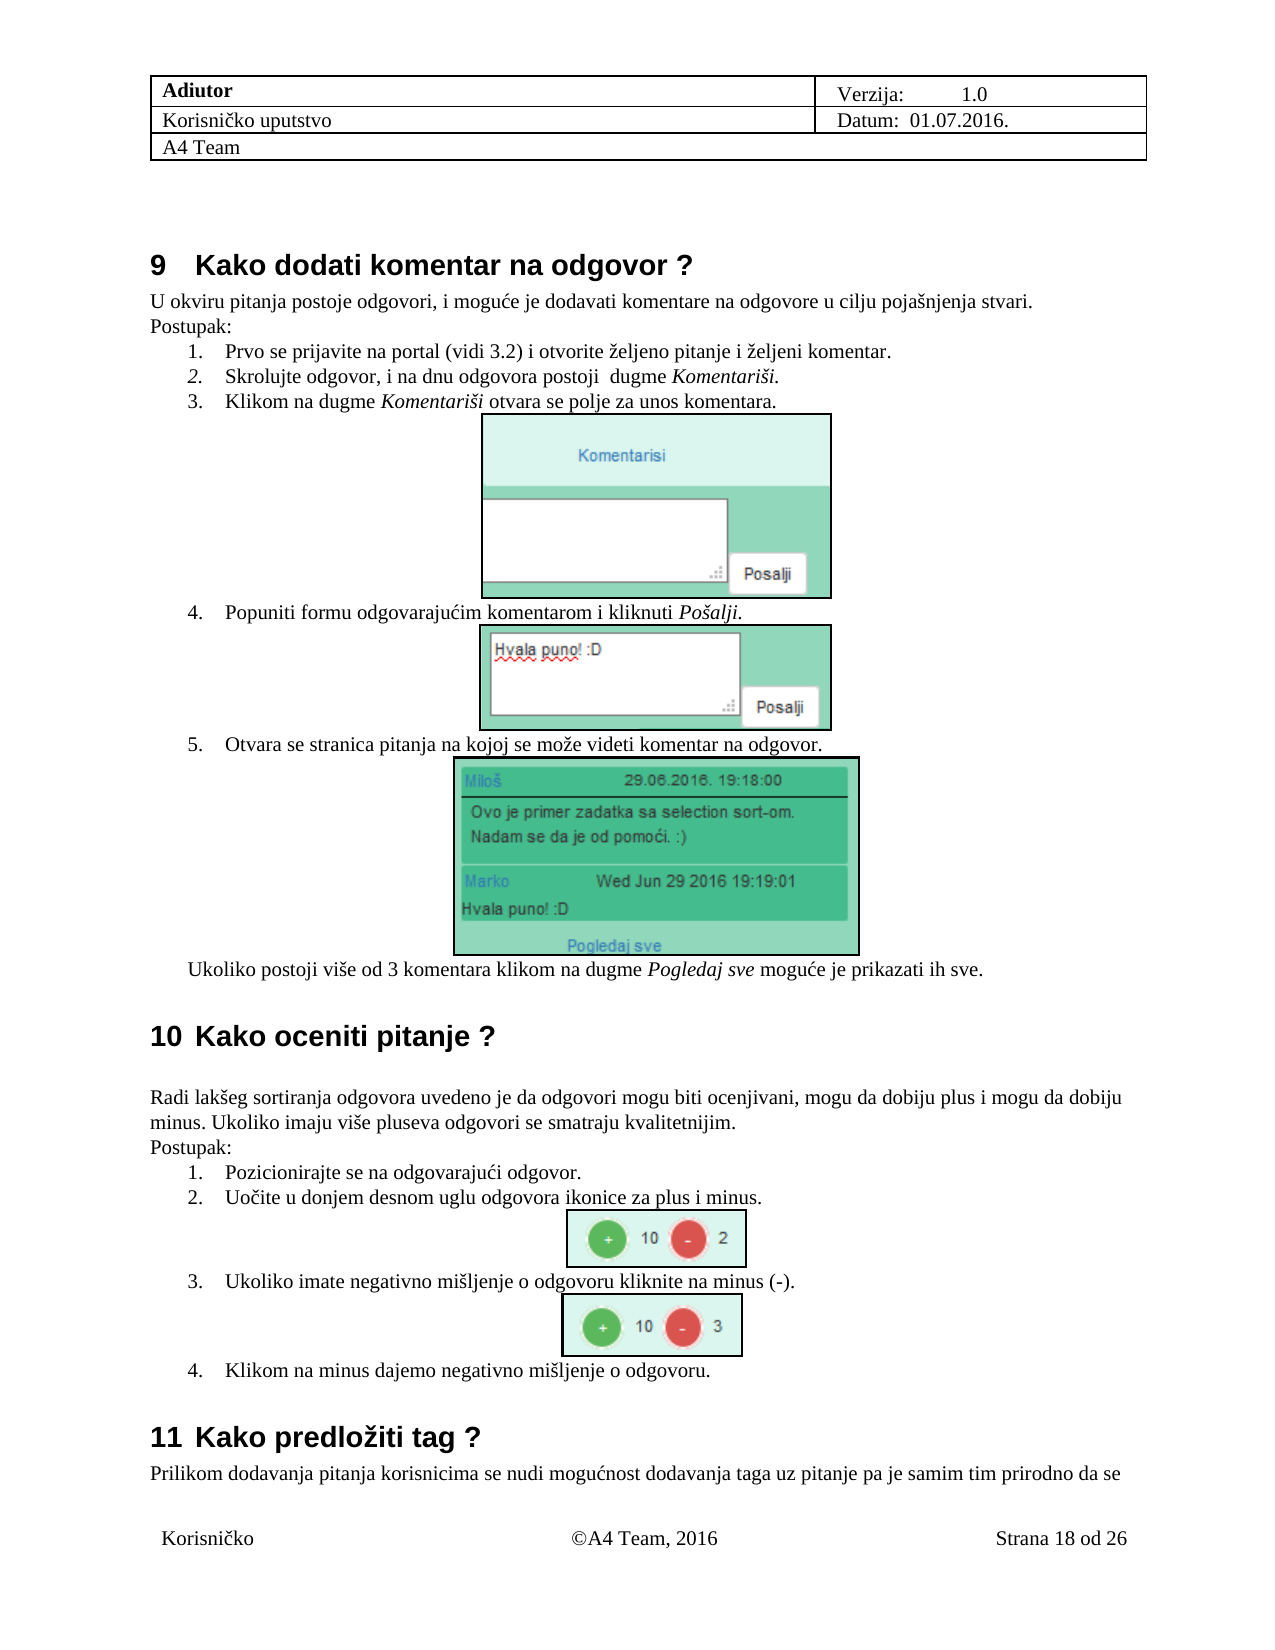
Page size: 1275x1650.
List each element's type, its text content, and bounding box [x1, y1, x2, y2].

picture [568, 1211, 745, 1266]
text Postupak: [150, 313, 1125, 338]
list Klikom na dugme Komentariši otvara se polje za unos komentara. [187, 388, 1125, 413]
list Klikom na minus dajemo negativno mišljenje o odgovoru. [187, 1357, 1125, 1382]
list Otvara se stranica pitanja na kojoj se može videti komentar na odgovor. [187, 731, 1125, 756]
picture [455, 759, 858, 954]
subtitle Kako predložiti tag ? [150, 1420, 1125, 1453]
subtitle Kako oceniti pitanje ? [150, 1019, 1125, 1052]
picture [564, 1295, 741, 1355]
picture [483, 415, 830, 597]
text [150, 1459, 1125, 1484]
text U okviru pitanja postoje odgovori, i moguće je dodavati komentare na odgovore u cilju pojašnjenja stvari. [150, 288, 1125, 313]
list Popuniti formu odgovarajućim komentarom i kliknuti Pošalji. [187, 599, 1125, 624]
picture [481, 626, 830, 729]
list Ukoliko imate negativno mišljenje o odgovoru kliknite na minus (-). [187, 1268, 1125, 1293]
list Skrolujte odgovor, i na dnu odgovora postoji dugme Komentariši. [187, 363, 1125, 388]
subtitle Kako dodati komentar na odgovor ? [150, 248, 1125, 281]
text Postupak: [150, 1134, 1125, 1159]
list Pozicionirajte se na odgovarajući odgovor. [187, 1159, 1125, 1184]
list Uočite u donjem desnom uglu odgovora ikonice za plus i minus. [187, 1184, 1125, 1209]
list Prvo se prijavite na portal (vidi 3.2) i otvorite željeno pitanje i željeni komentar. [187, 338, 1125, 363]
text Ukoliko postoji više od 3 komentara klikom na dugme Pogledaj sve moguće je prikazati ih sve. [187, 956, 1125, 981]
text Radi lakšeg sortiranja odgovora uvedeno je da odgovori mogu biti ocenjivani, mogu da dobiju plus i mogu da dobiju minus. Ukoliko imaju više pluseva odgovori se smatraju kvalitetnijim. [150, 1084, 1125, 1134]
